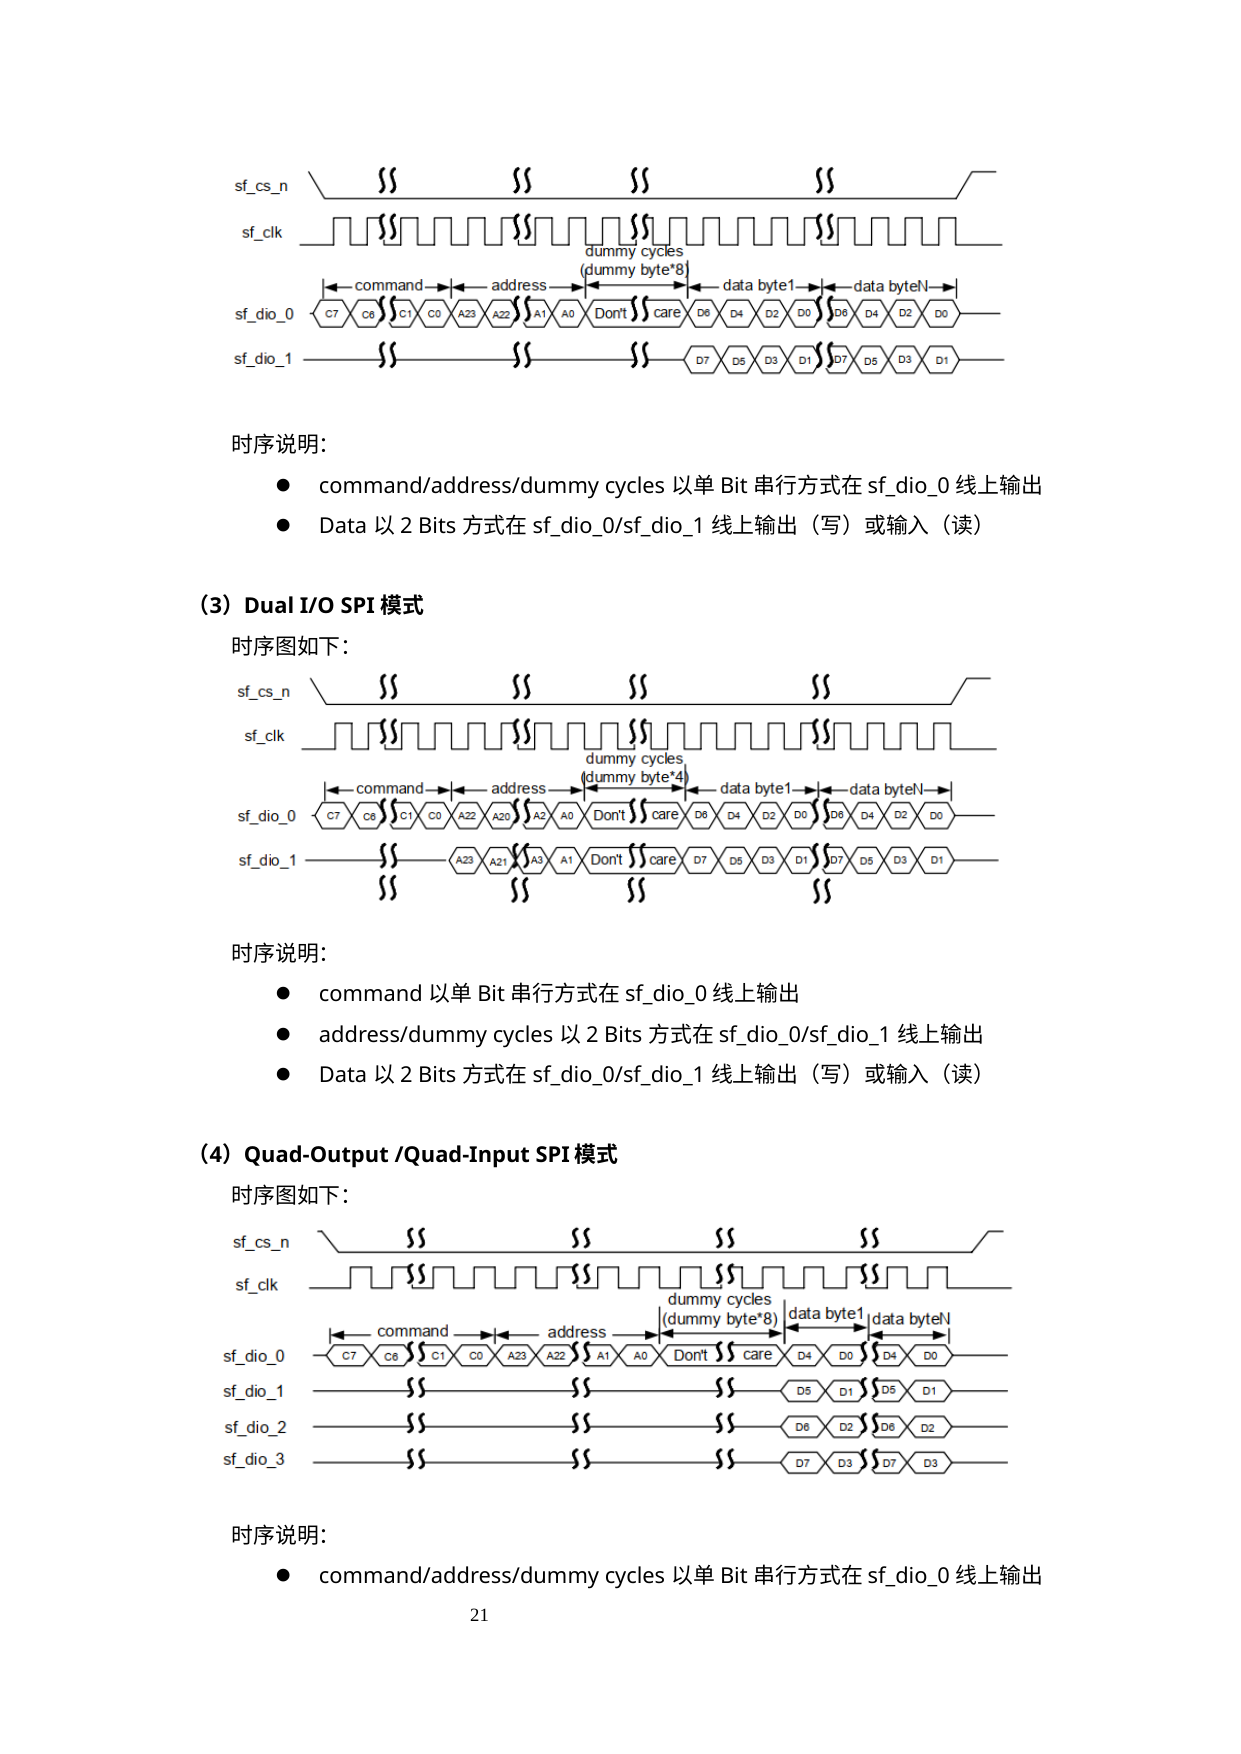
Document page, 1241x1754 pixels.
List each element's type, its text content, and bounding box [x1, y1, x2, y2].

text （3）Dual I/O SPI 模式 [187, 588, 1053, 621]
list command/address/dummy cycles 以单 Bit 串行方式在 sf_dio_0 线上输出 [275, 1558, 1053, 1590]
list command 以单 Bit 串行方式在 sf_dio_0 线上输出 [275, 976, 1053, 1008]
list Data 以 2 Bits 方式在 sf_dio_0/sf_dio_1 线上输出（写）或输入（读） [275, 508, 1053, 540]
text 时序说明： [187, 427, 1053, 459]
list Data 以 2 Bits 方式在 sf_dio_0/sf_dio_1 线上输出（写）或输入（读） [275, 1057, 1053, 1089]
list address/dummy cycles 以 2 Bits 方式在 sf_dio_0/sf_dio_1 线上输出 [275, 1016, 1053, 1049]
picture [221, 160, 1019, 394]
text 时序说明： [187, 1517, 1053, 1550]
text 时序图如下： [187, 628, 1053, 661]
text 时序图如下： [187, 1178, 1053, 1210]
text （4）Quad-Output /Quad-Input SPI模式 [187, 1137, 1053, 1170]
list command/address/dummy cycles 以单 Bit 串行方式在 sf_dio_0 线上输出 [275, 467, 1053, 500]
picture [232, 668, 1008, 915]
text 时序说明： [187, 936, 1053, 968]
picture [220, 1218, 1020, 1489]
